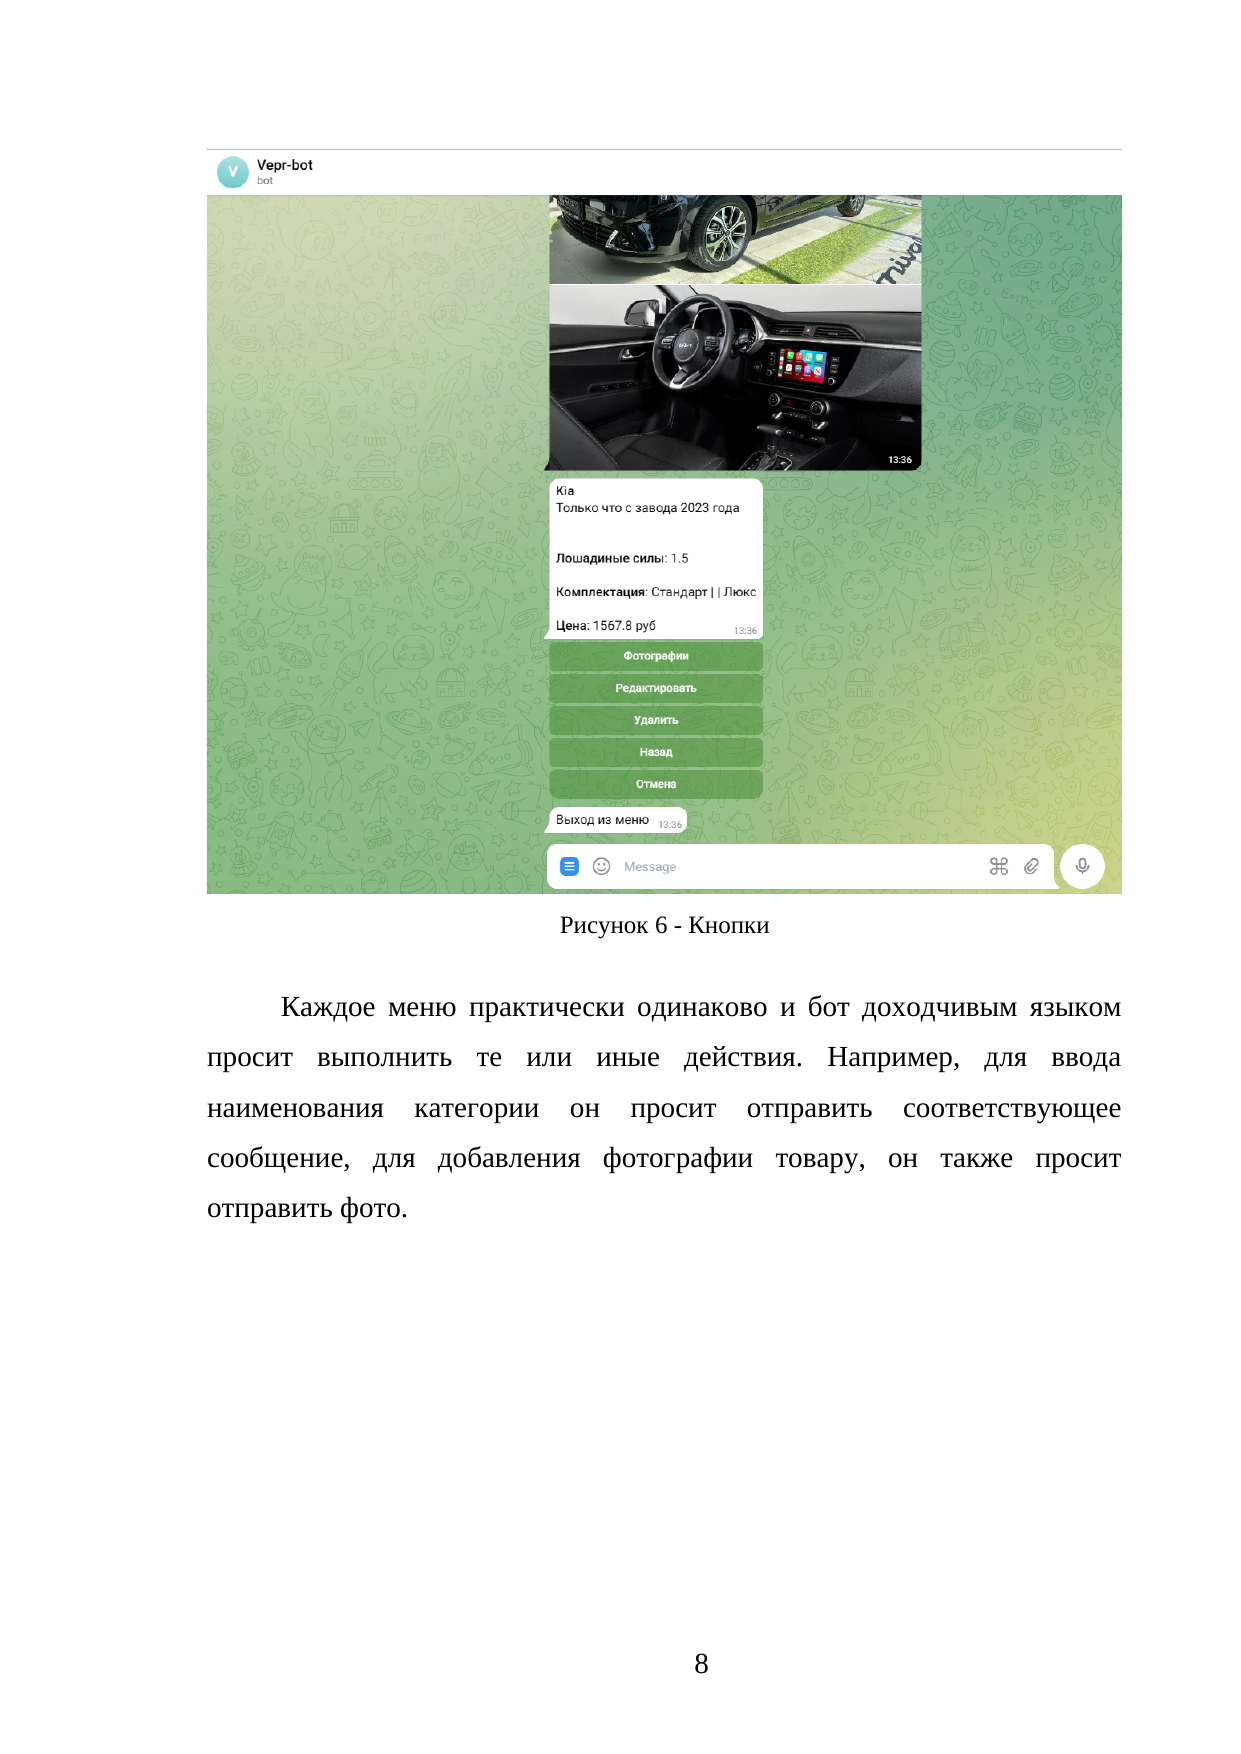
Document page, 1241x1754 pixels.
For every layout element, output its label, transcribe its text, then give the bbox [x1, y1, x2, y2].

text Рисунок 6 - Кнопки [207, 910, 1122, 939]
text Каждое меню практически одинаково и бот доходчивым языком просит выполнить те или иные действия. Например, для ввода наименования категории он просит отправить соответствующее сообщение, для добавления фотографии товару, он также просит отправить фото. [207, 989, 1122, 1224]
picture [206, 147, 1123, 894]
